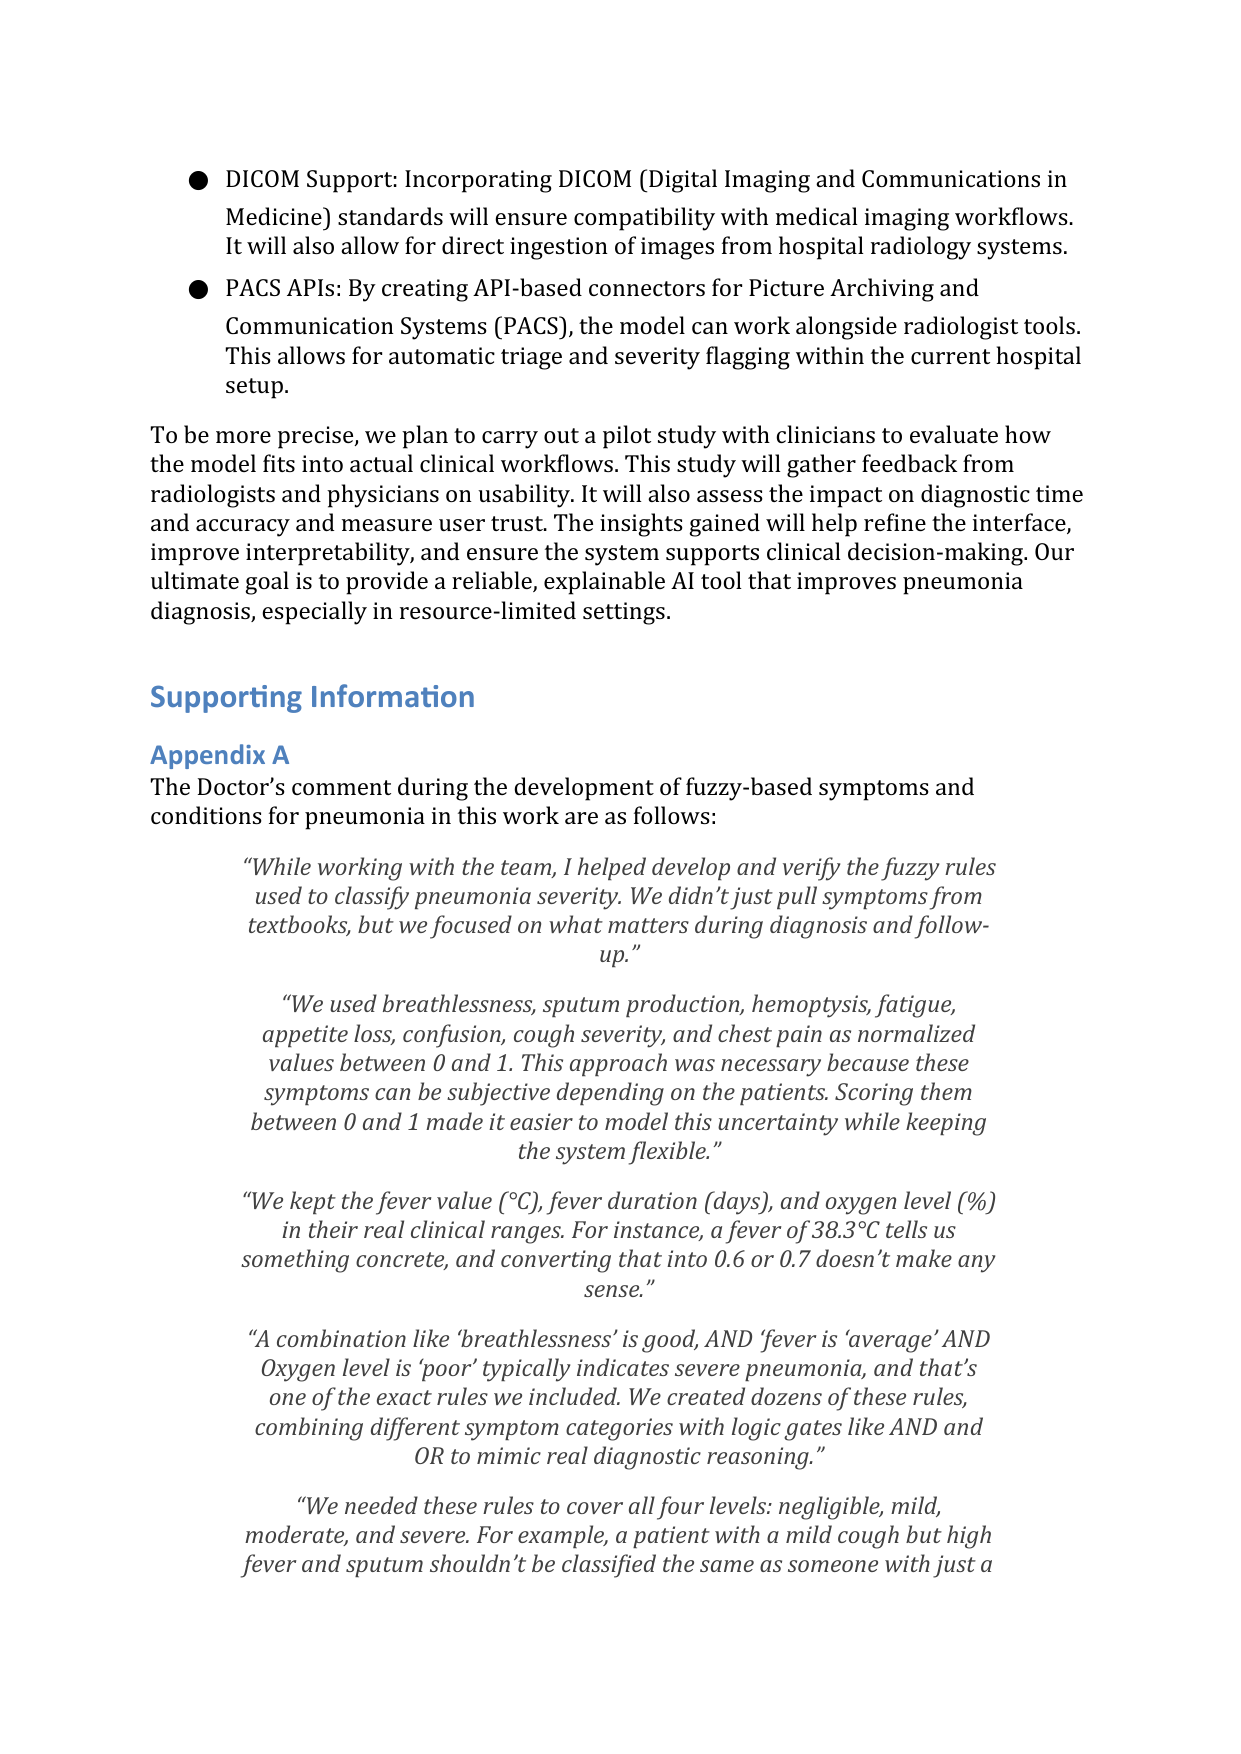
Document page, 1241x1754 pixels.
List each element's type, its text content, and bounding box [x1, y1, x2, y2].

list PACS APIs: By creating API-based connectors for Picture Archiving and Communication Systems (PACS), the model can work alongside radiologist tools. This allows for automatic triage and severity flagging within the current hospital setup. [187, 260, 1090, 399]
text To be more precise, we plan to carry out a pilot study with clinicians to evaluate how the model fits into actual clinical workflows. This study will gather feedback from radiologists and physicians on usability. It will also assess the impact on diagnostic time and accuracy and measure user trust. The insights gained will help refine the interface, improve interpretability, and ensure the system supports clinical decision-making. Our ultimate goal is to provide a reliable, explainable AI tool that improves pneumonia diagnosis, especially in resource-limited settings. [150, 420, 1090, 624]
list DICOM Support: Incorporating DICOM (Digital Imaging and Communications in Medicine) standards will ensure compatibility with medical imaging workflows. It will also allow for direct ingestion of images from hospital radiology systems. [187, 150, 1090, 260]
text “We kept the fever value (°C), fever duration (days), and oxygen level (%) in their real clinical ranges. For instance, a fever of 38.3°C tells us something concrete, and converting that into 0.6 or 0.7 doesn’t make any sense.” [240, 1186, 1000, 1303]
text “A combination like ‘breathlessness’ is good, AND ‘fever is ‘average’ AND Oxygen level is ‘poor’ typically indicates severe pneumonia, and that’s one of the exact rules we included. We created dozens of these rules, combining different symptom categories with logic gates like AND and OR to mimic real diagnostic reasoning.” [240, 1323, 1000, 1470]
text The Doctor’s comment during the development of fuzzy-based symptoms and conditions for pneumonia in this work are as follows: [150, 772, 1090, 830]
subtitle Supporting Information [150, 674, 1090, 715]
text “We used breathlessness, sputum production, hemoptysis, fatigue, appetite loss, confusion, cough severity, and chest pain as normalized values between 0 and 1. This approach was necessary because these symptoms can be subjective depending on the patients. Scoring them between 0 and 1 made it easier to model this uncertainty while keeping the system flexible.” [240, 989, 1000, 1165]
subtitle Appendix A [150, 736, 1090, 772]
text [240, 1491, 1000, 1578]
text “While working with the team, I helped develop and verify the fuzzy rules used to classify pneumonia severity. We didn’t just pull symptoms from textbooks, but we focused on what matters during diagnosis and follow-up.” [240, 851, 1000, 968]
